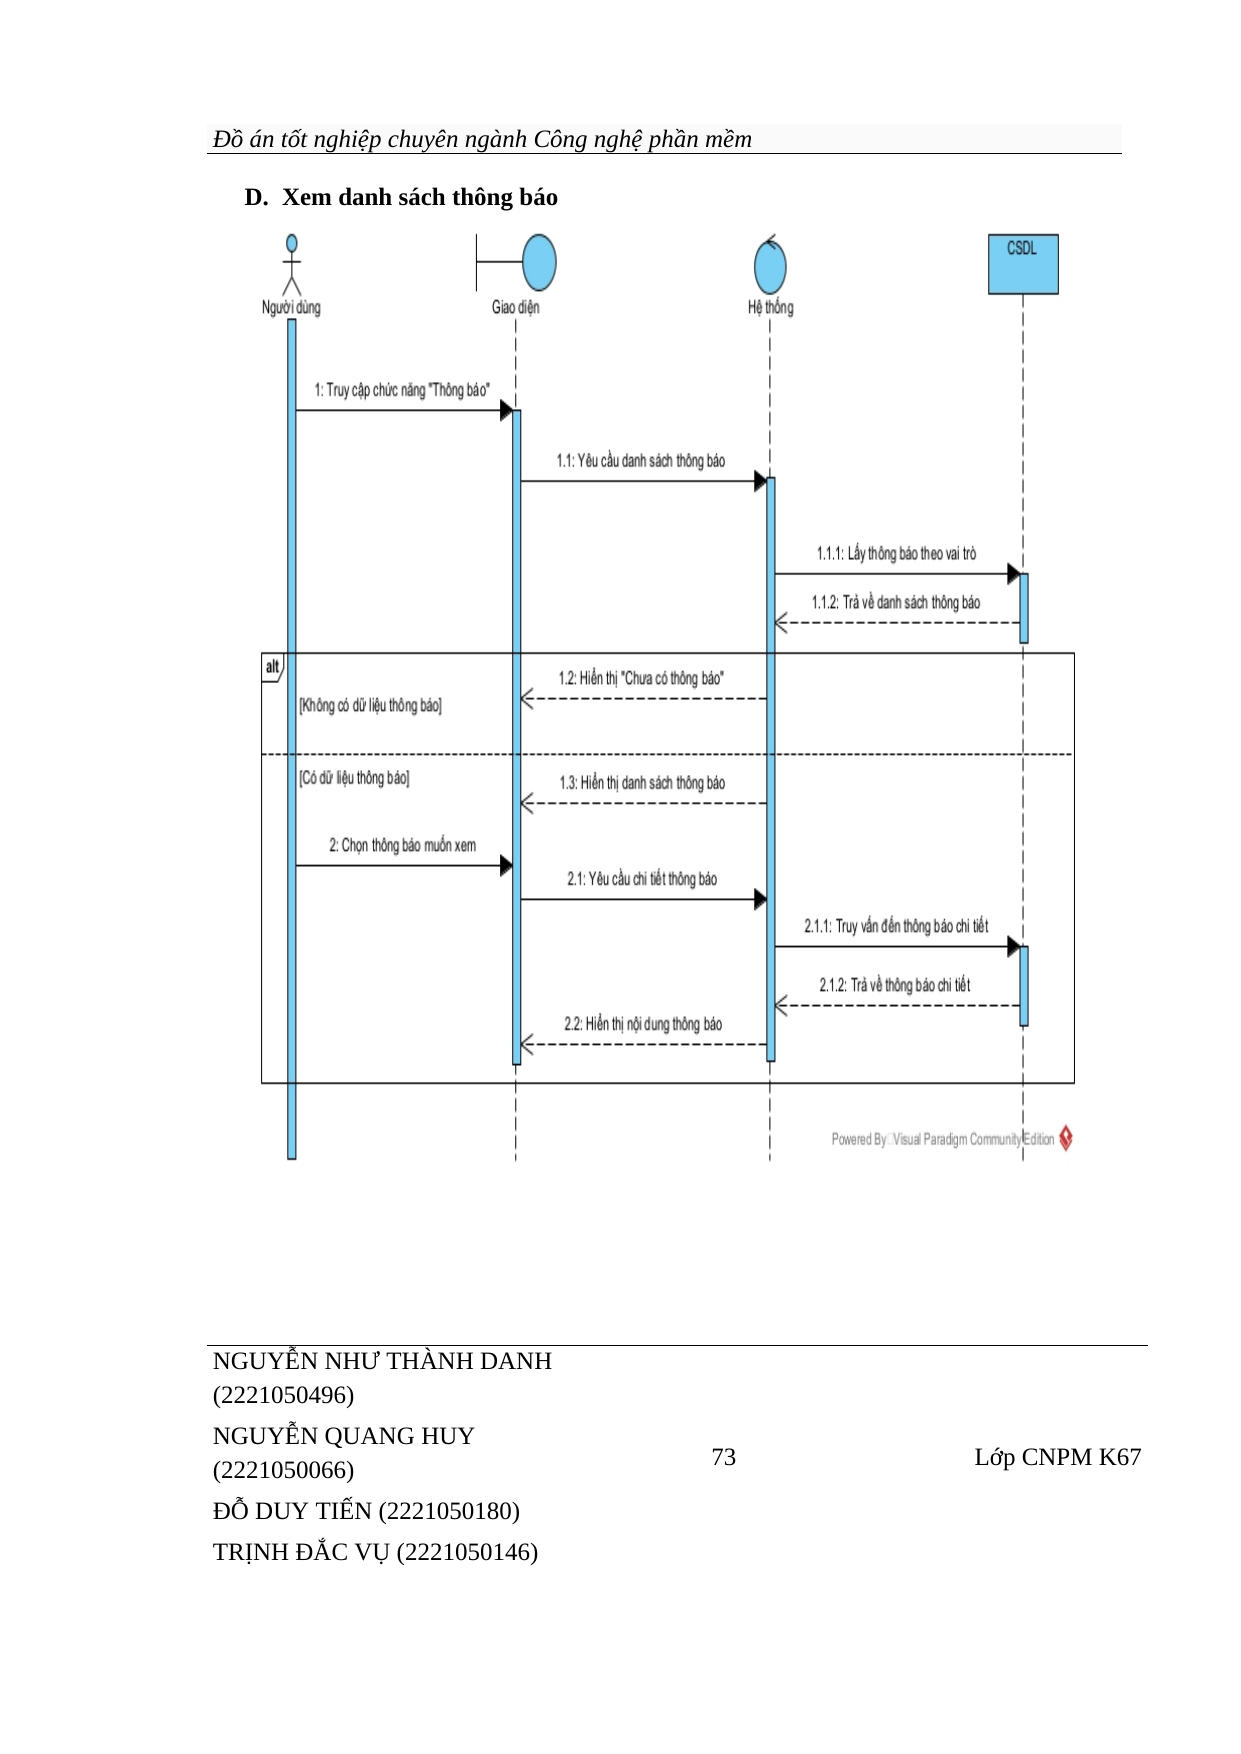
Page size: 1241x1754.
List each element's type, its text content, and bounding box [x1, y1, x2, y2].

subtitle Xem danh sách thông báo [244, 182, 1122, 211]
picture [251, 232, 1078, 1167]
